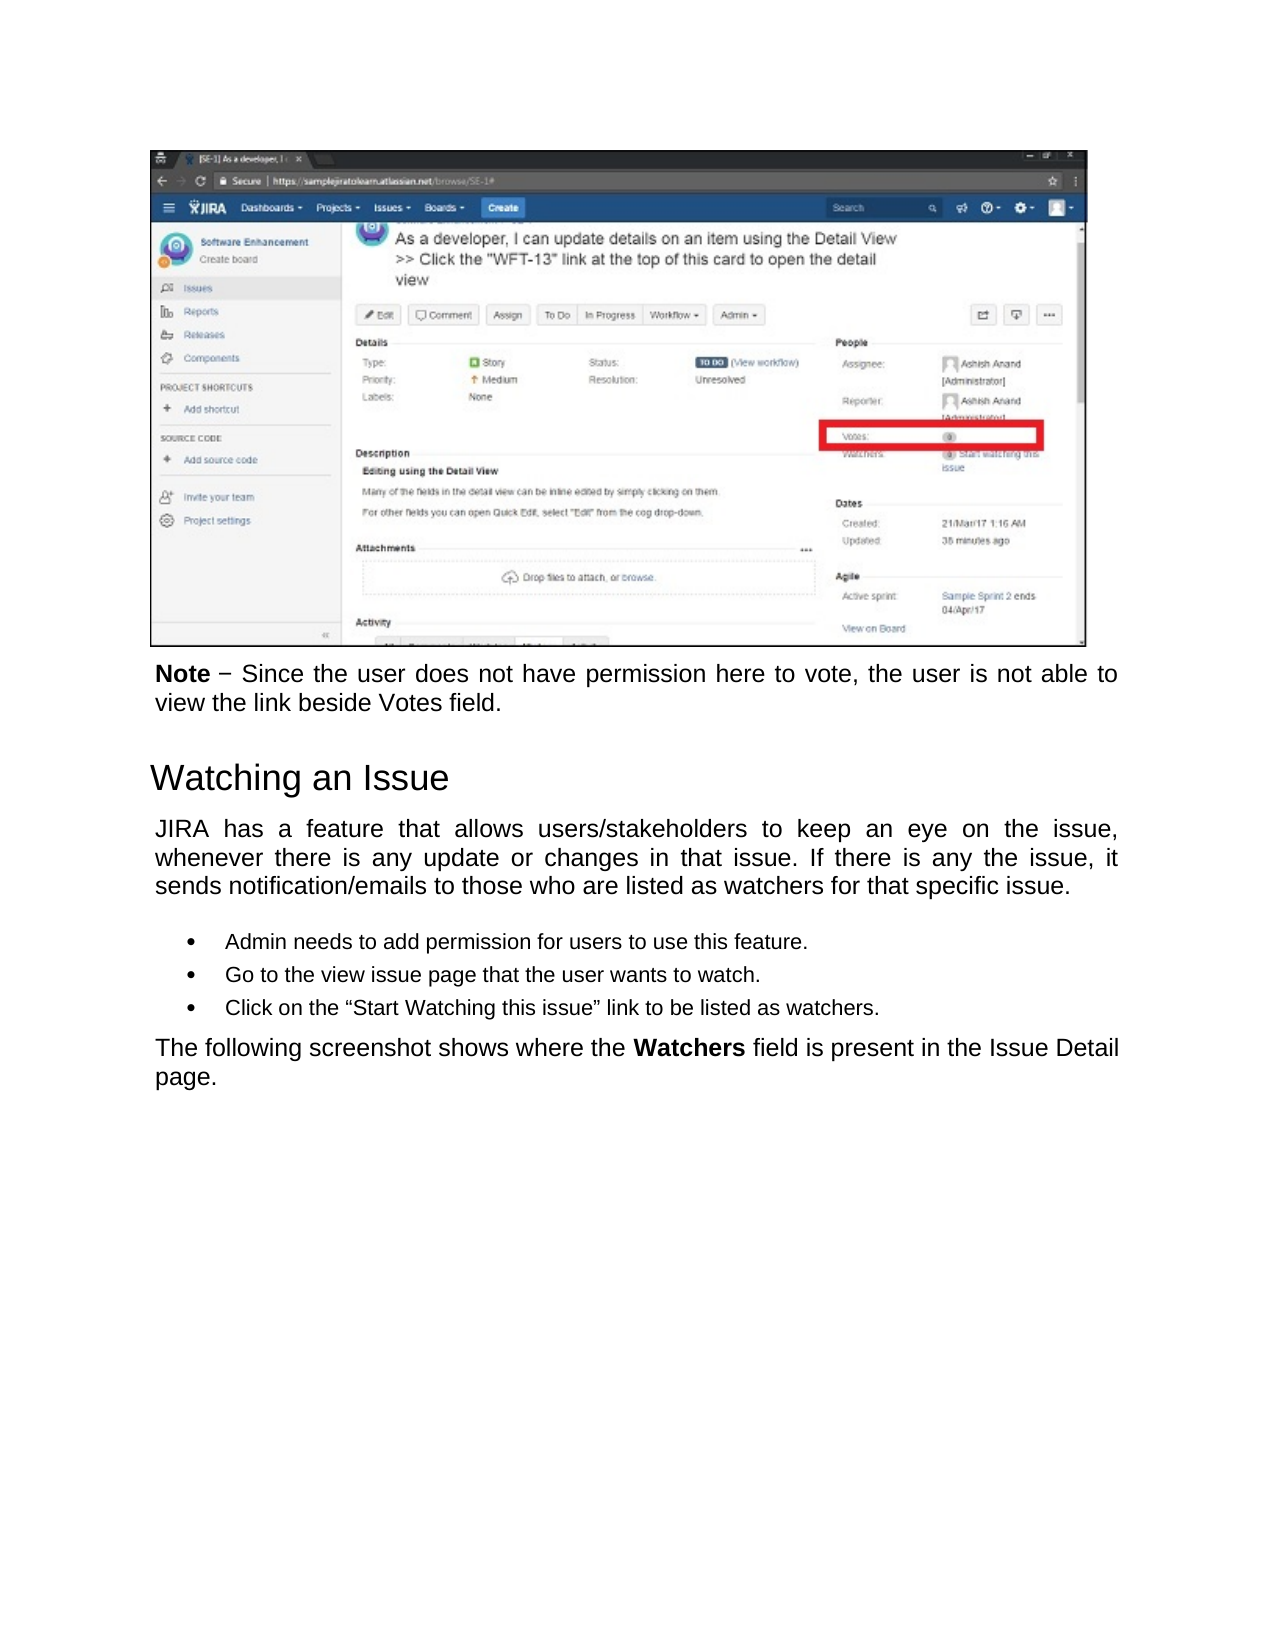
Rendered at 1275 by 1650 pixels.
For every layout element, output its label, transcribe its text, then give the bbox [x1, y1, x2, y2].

text Note − Since the user does not have permission here to vote, the user is not able to view the link beside Votes field. [155, 659, 1120, 717]
list Click on the “Start Watching this issue” link to be listed as watchers. [187, 995, 1125, 1020]
picture [150, 150, 1088, 647]
list Admin needs to add permission for users to use this feature. [187, 929, 1125, 954]
text Watching an Issue [150, 748, 1125, 798]
text The following screenshot shows where the Watchers field is present in the Issue Detail page. [155, 1033, 1120, 1090]
text JIRA has a feature that allows users/stakeholders to keep an eye on the issue, whenever there is any update or changes in that issue. If there is any the issue, it sends notification/emails to those who are listed as watchers for that specific issue. [155, 814, 1120, 900]
list Go to the view issue page that the user wants to watch. [187, 962, 1125, 987]
